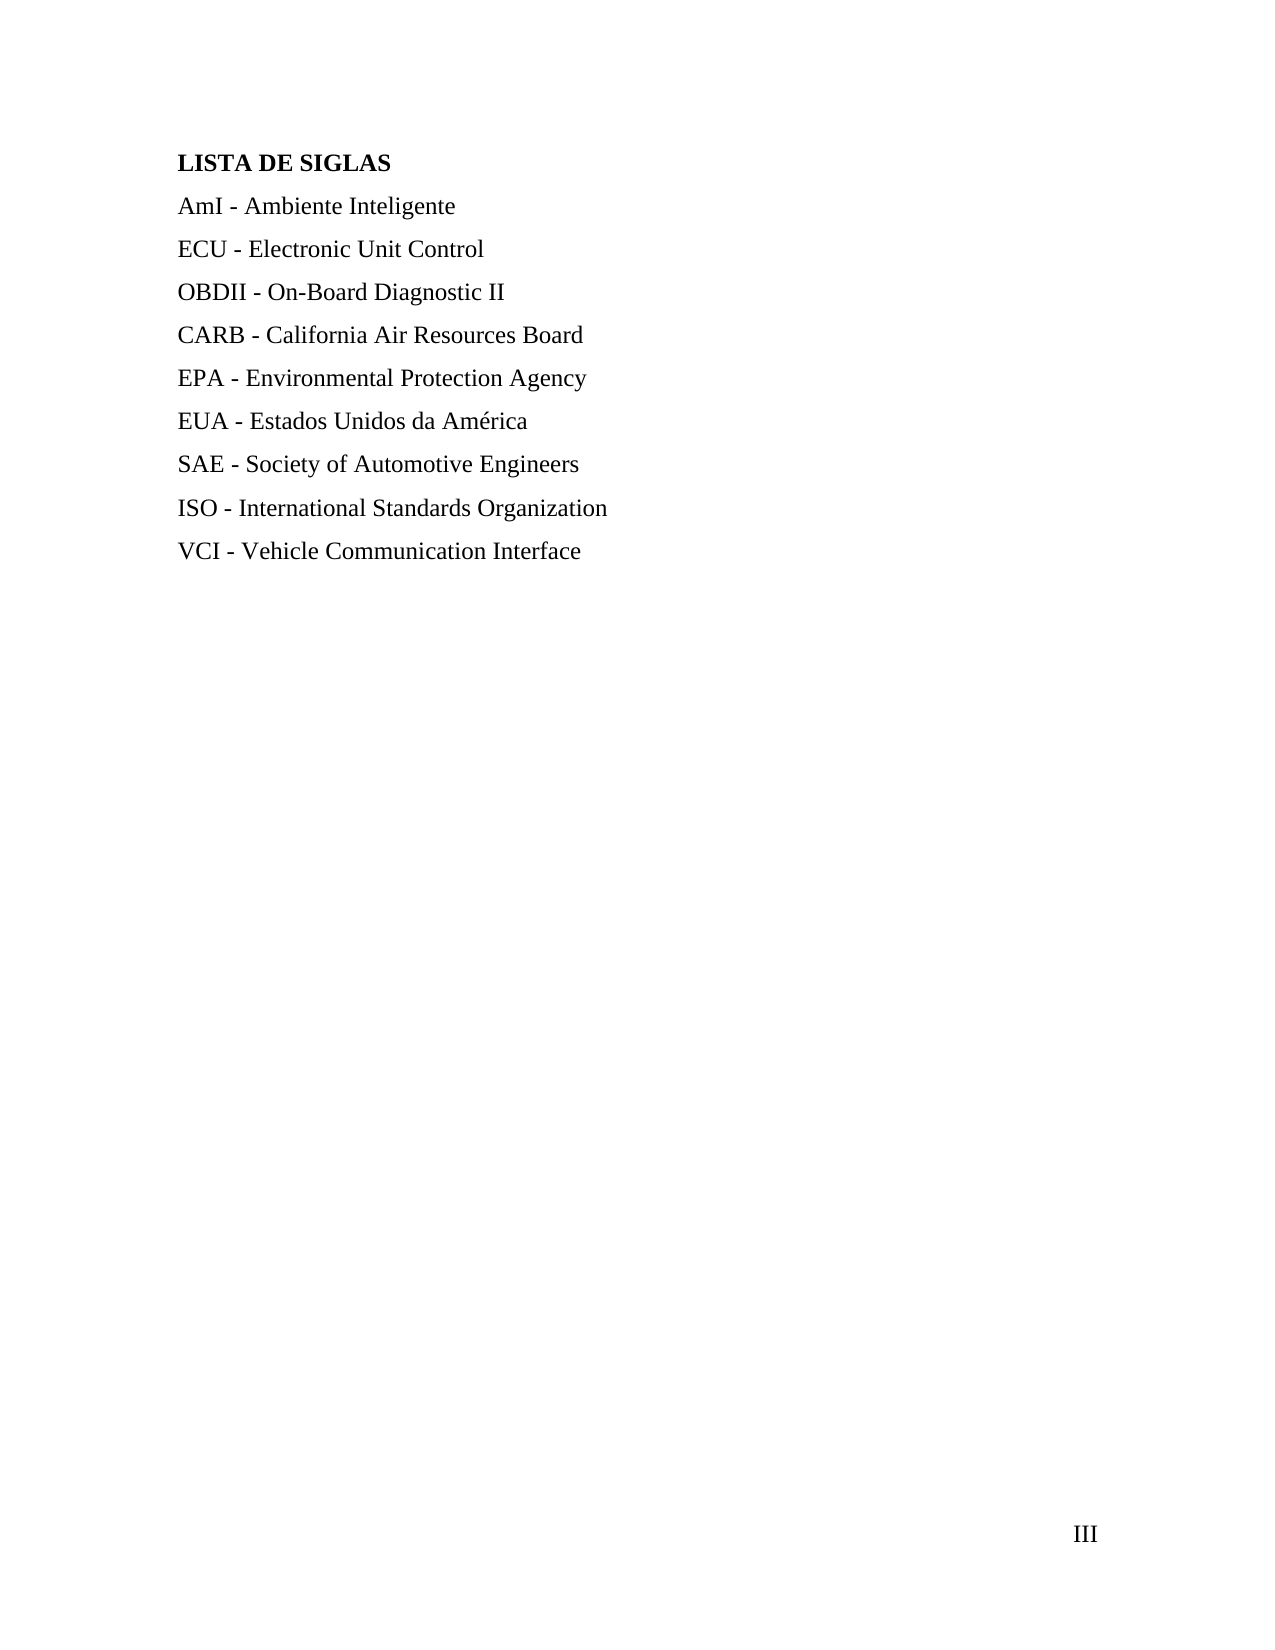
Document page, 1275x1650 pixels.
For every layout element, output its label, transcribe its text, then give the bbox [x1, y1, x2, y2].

text SAE - Society of Automotive Engineers [177, 449, 1098, 478]
text EPA - Environmental Protection Agency [177, 363, 1098, 392]
text ECU - Electronic Unit Control [177, 234, 1098, 263]
text VCI - Vehicle Communication Interface [177, 536, 1098, 564]
text CARB - California Air Resources Board [177, 320, 1098, 349]
text OBDII - On-Board Diagnostic II [177, 277, 1098, 306]
text EUA - Estados Unidos da América [177, 406, 1098, 435]
text AmI - Ambiente Inteligente [177, 191, 1098, 219]
subtitle LISTA DE SIGLAS [177, 148, 1098, 176]
text ISO - International Standards Organization [177, 493, 1098, 521]
